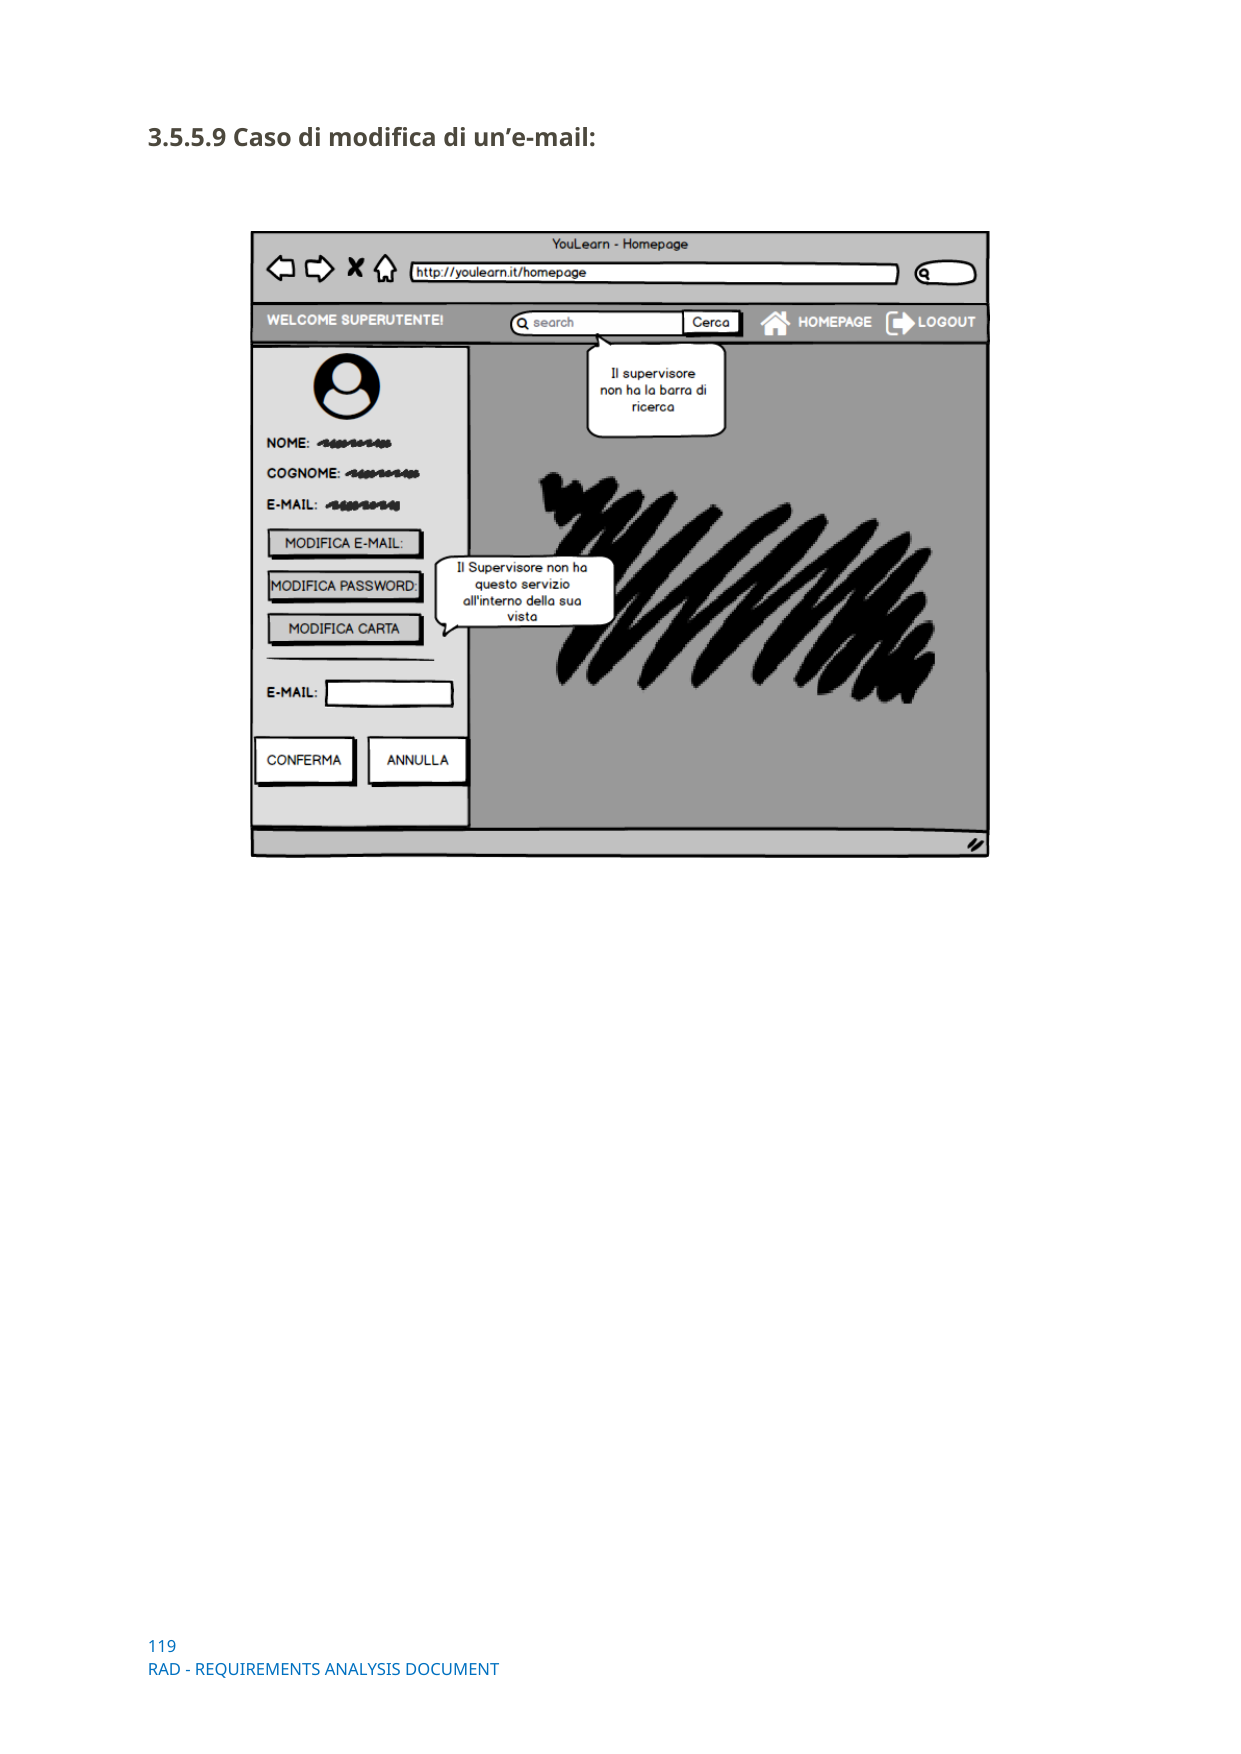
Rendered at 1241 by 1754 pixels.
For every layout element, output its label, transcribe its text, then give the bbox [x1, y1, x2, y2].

subtitle 3.5.5.9 Caso di modifica di un’e-mail: [148, 119, 1092, 154]
picture [250, 231, 990, 858]
